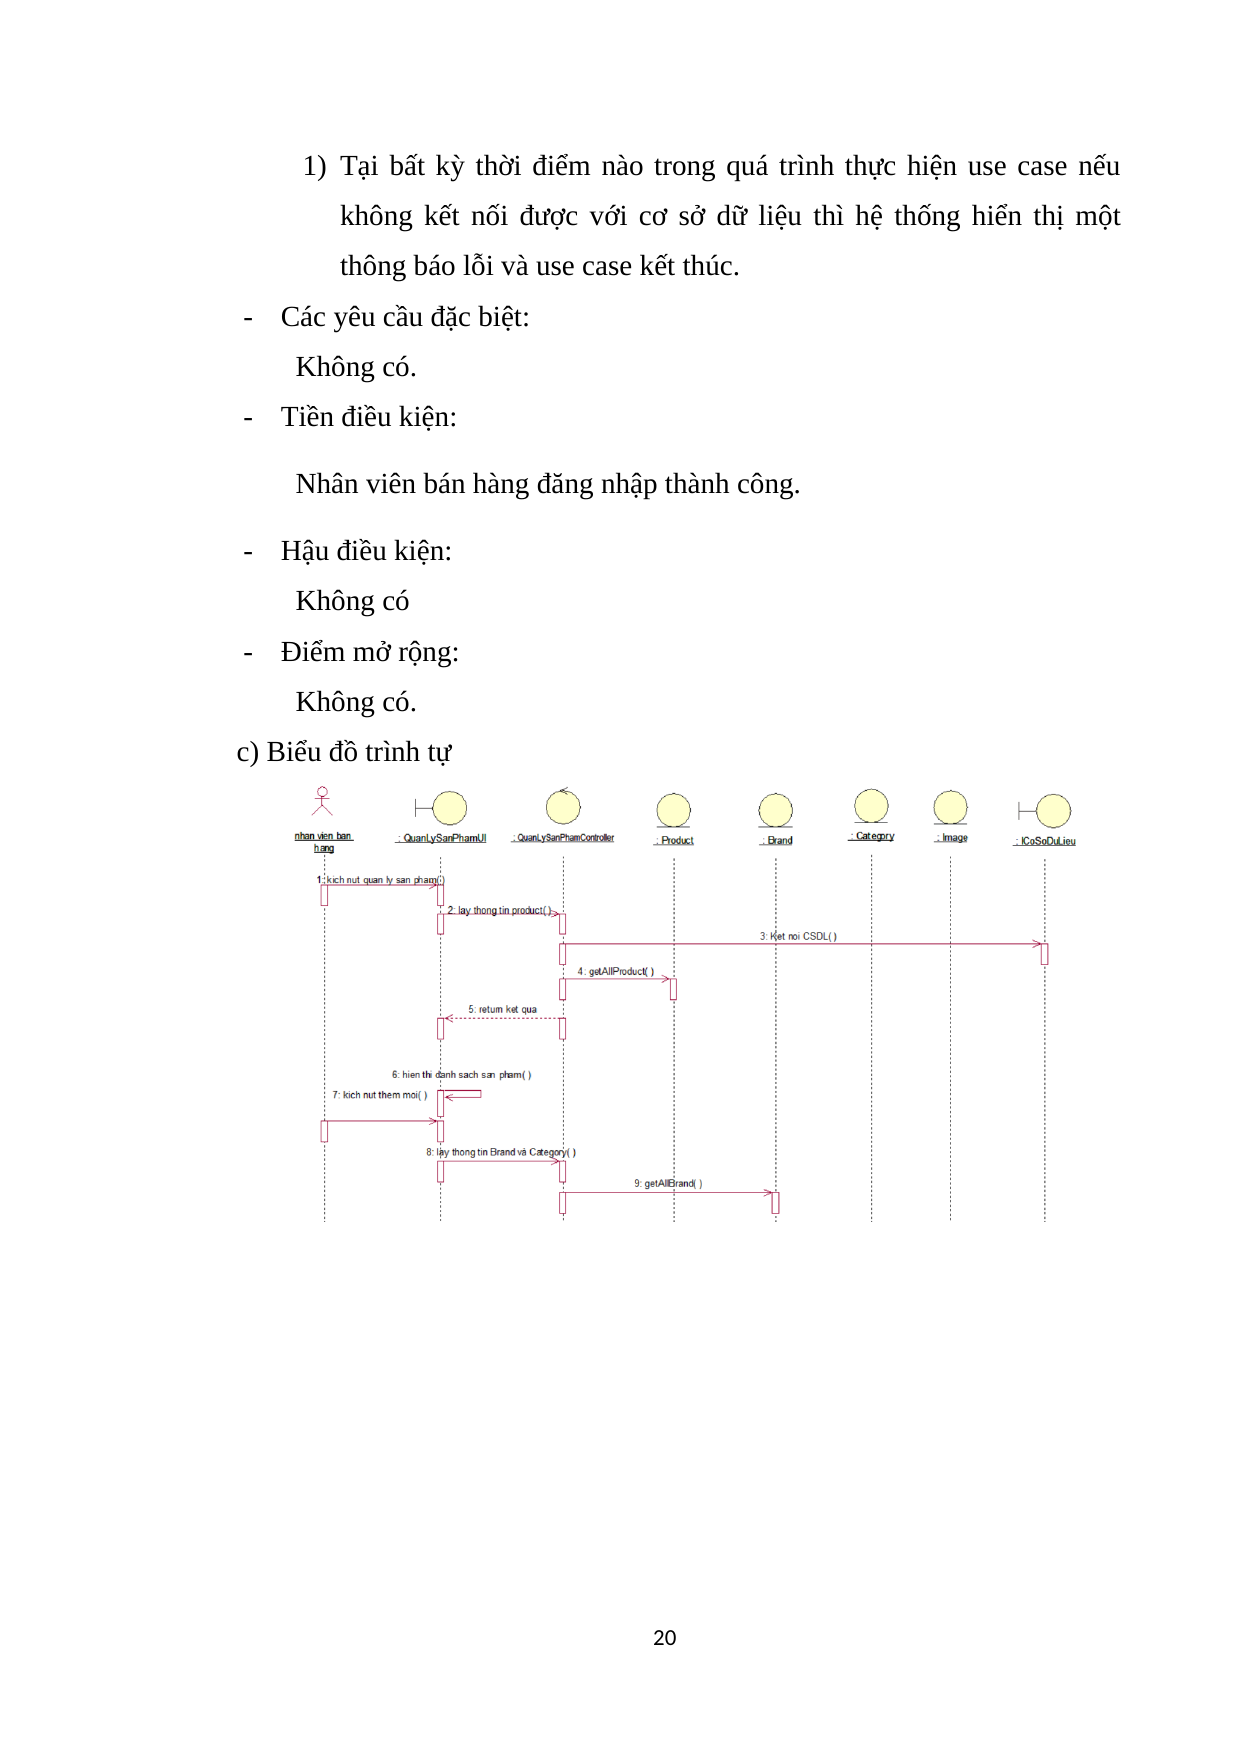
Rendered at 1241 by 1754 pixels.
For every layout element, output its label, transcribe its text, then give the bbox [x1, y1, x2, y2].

list Các yêu cầu đặc biệt: [243, 299, 1122, 332]
list Không có. [295, 684, 1122, 718]
list Hậu điều kiện: [243, 533, 1122, 567]
list Tại bất kỳ thời điểm nào trong quá trình thực hiện use case nếu không kết nối được với cơ sở dữ liệu thì hệ thống hiển thị một thông báo lỗi và use case kết thúc. [302, 148, 1122, 282]
list Điểm mở rộng: [243, 634, 1122, 667]
picture [282, 784, 1077, 1222]
list c) Biểu đồ trình tự [236, 734, 1122, 768]
list Không có [295, 583, 1122, 617]
list Tiền điều kiện: [243, 399, 1122, 433]
list Không có. [295, 349, 1122, 382]
text Nhân viên bán hàng đăng nhập thành công. [295, 466, 1122, 500]
